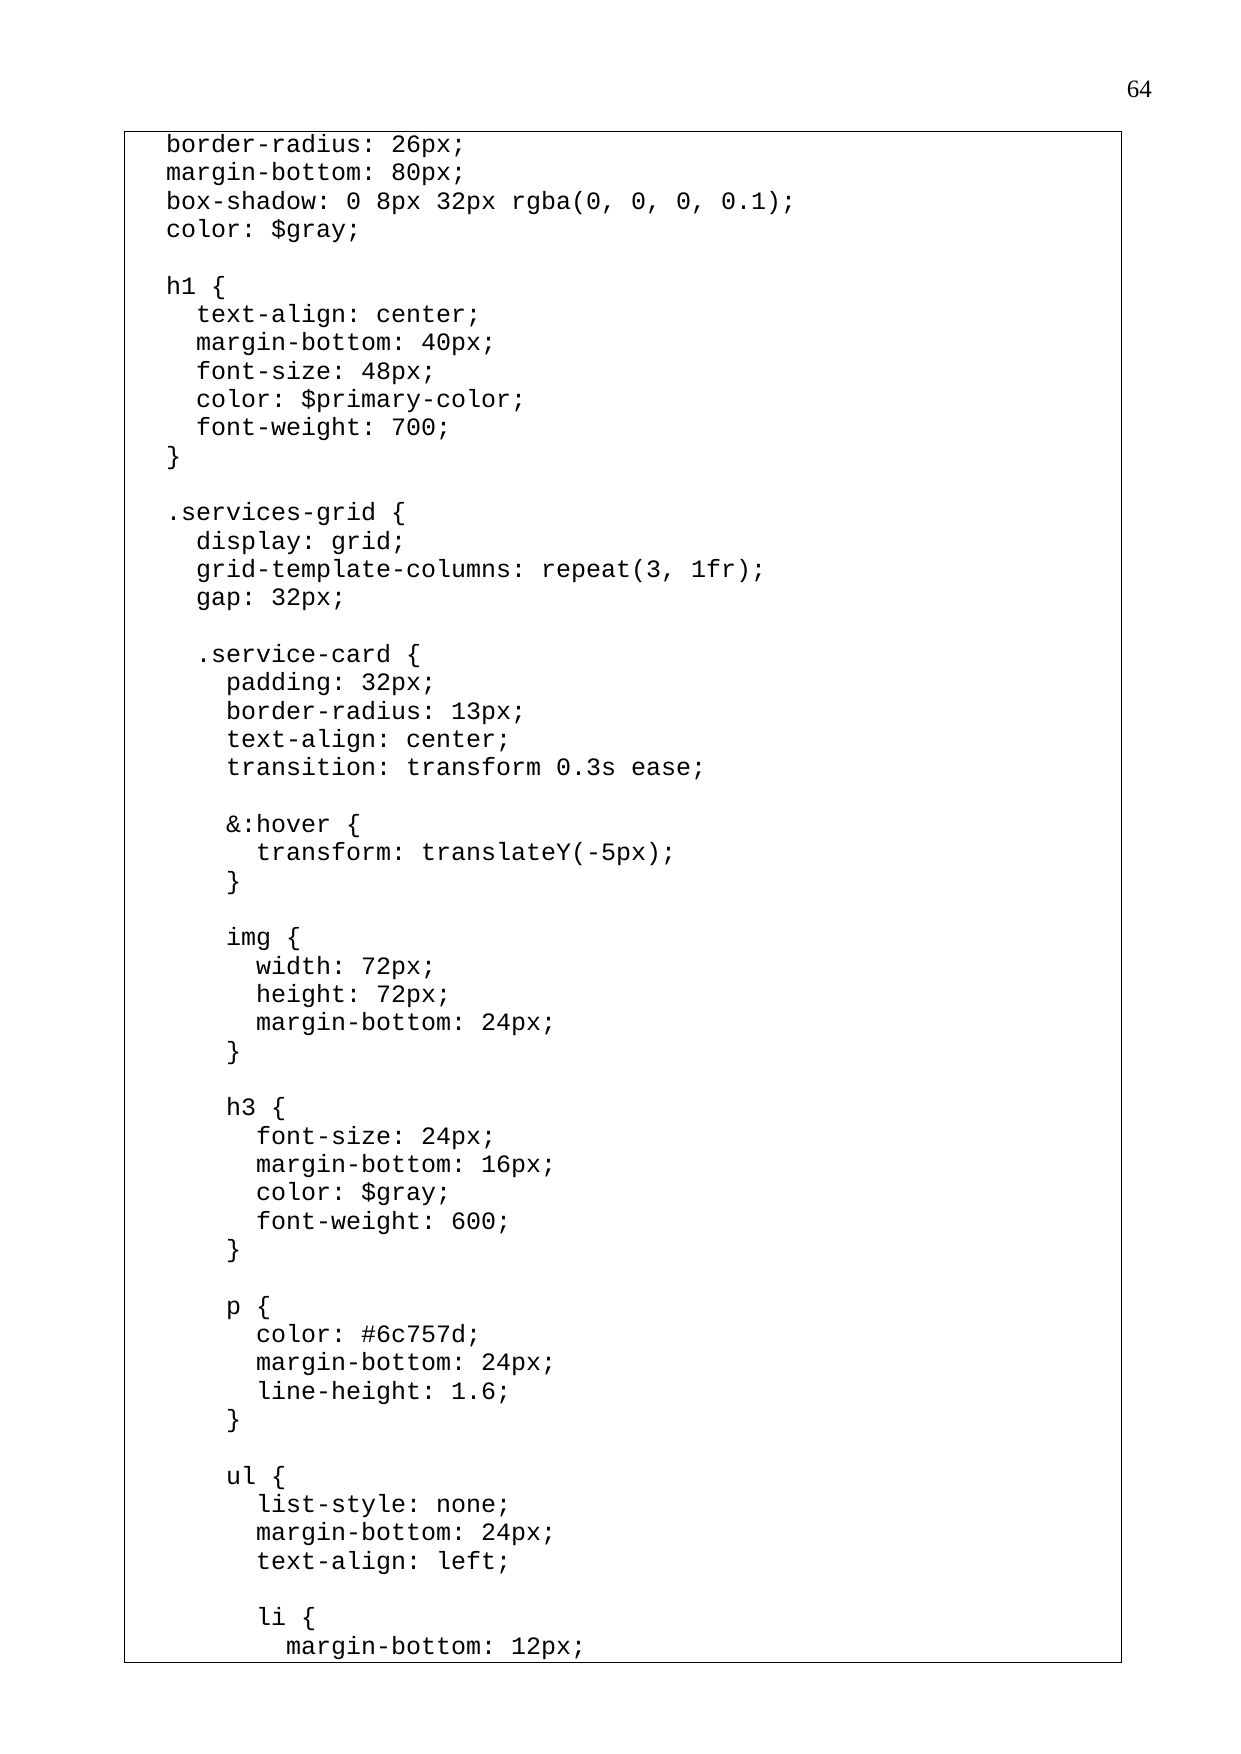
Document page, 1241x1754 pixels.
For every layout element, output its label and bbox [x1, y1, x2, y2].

table_header [125, 132, 1121, 1662]
